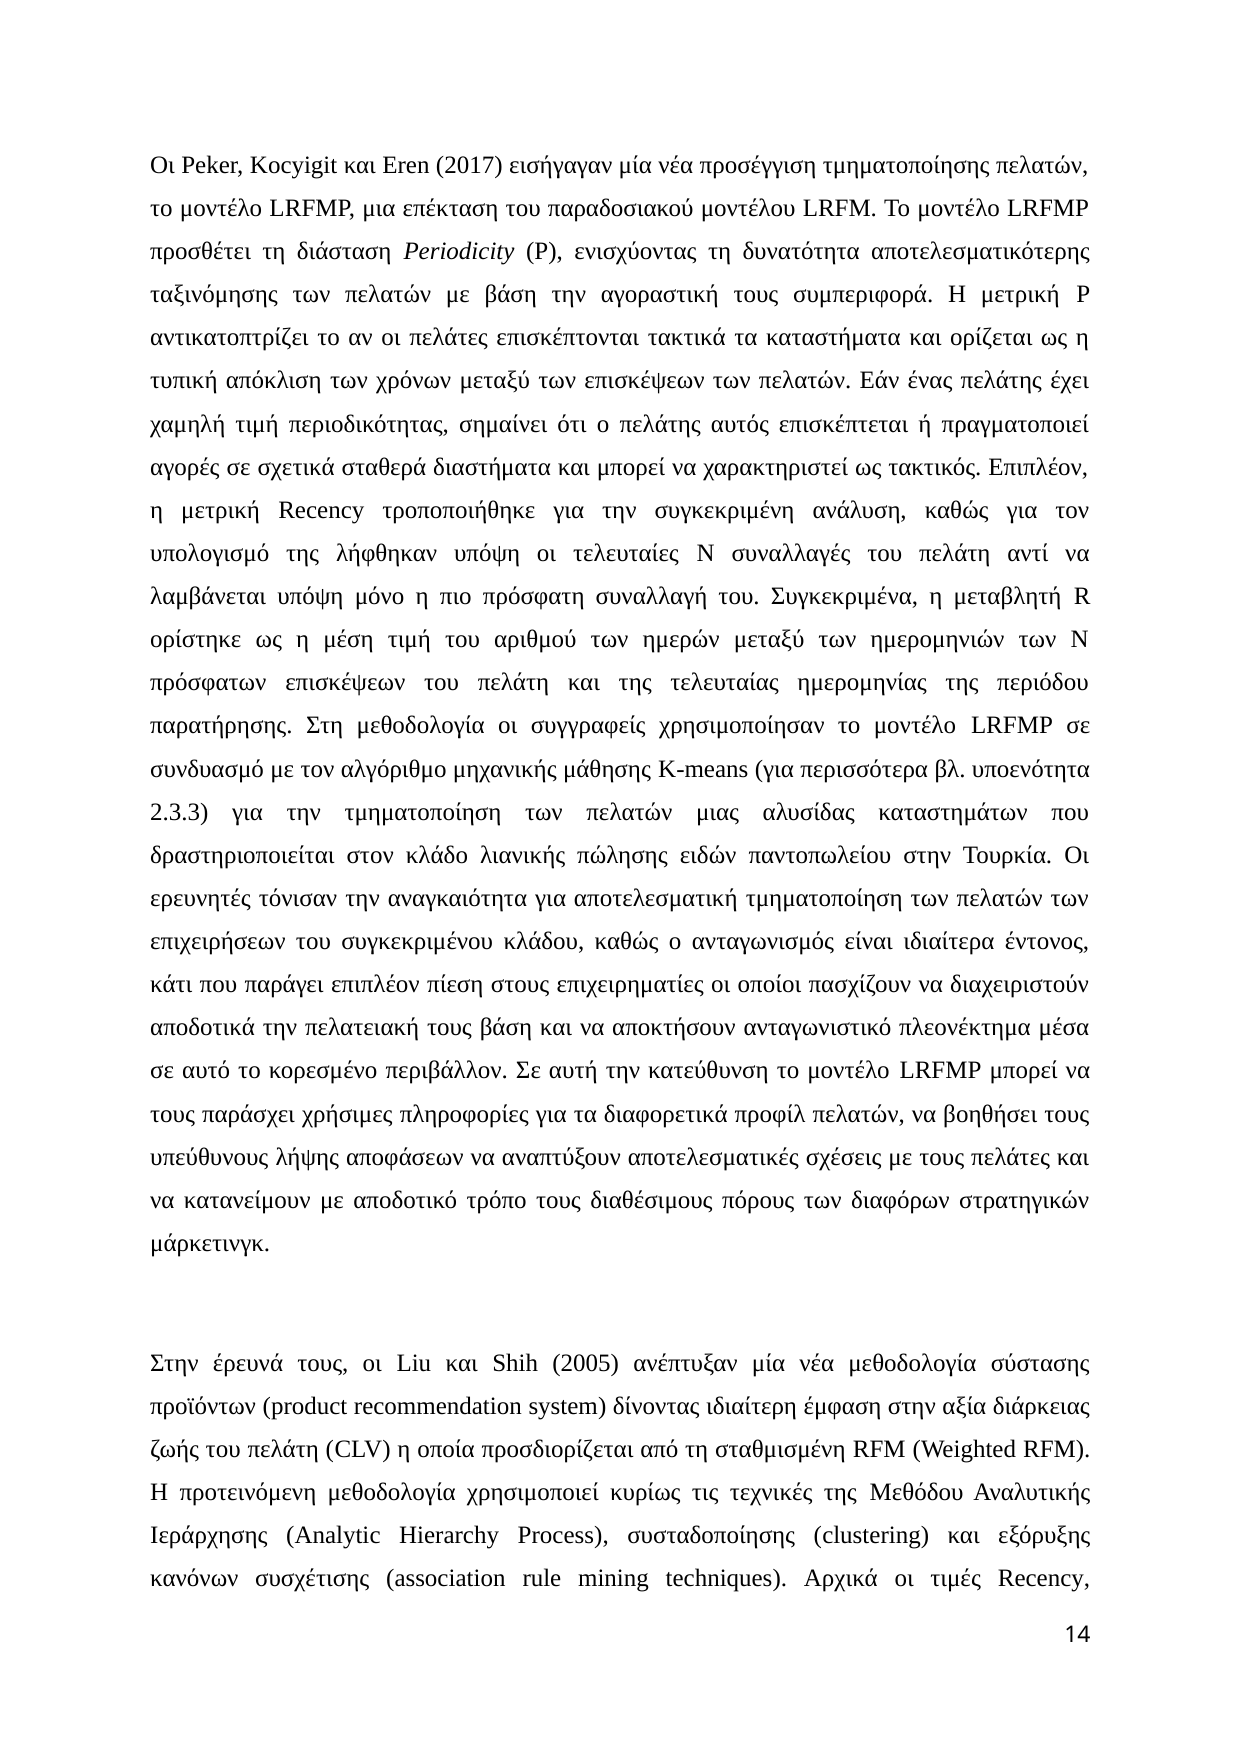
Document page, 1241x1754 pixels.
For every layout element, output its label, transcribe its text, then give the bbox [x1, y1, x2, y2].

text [150, 1348, 1090, 1592]
text Οι Peker, Kocyigit και Eren (2017) εισήγαγαν μία νέα προσέγγιση τμηματοποίησης πελατών, το μοντέλο LRFMP, μια επέκταση του παραδοσιακού μοντέλου LRFM. Το μοντέλο LRFMP προσθέτει τη διάσταση Periodicity (P), ενισχύοντας τη δυνατότητα αποτελεσματικότερης ταξινόμησης των πελατών με βάση την αγοραστική τους συμπεριφορά. Η μετρική P αντικατοπτρίζει το αν οι πελάτες επισκέπτονται τακτικά τα καταστήματα και ορίζεται ως η τυπική απόκλιση των χρόνων μεταξύ των επισκέψεων των πελατών. Εάν ένας πελάτης έχει χαμηλή τιμή περιοδικότητας, σημαίνει ότι ο πελάτης αυτός επισκέπτεται ή πραγματοποιεί αγορές σε σχετικά σταθερά διαστήματα και μπορεί να χαρακτηριστεί ως τακτικός. Επιπλέον, η μετρική Recency τροποποιήθηκε για την συγκεκριμένη ανάλυση, καθώς για τον υπολογισμό της λήφθηκαν υπόψη οι τελευταίες N συναλλαγές του πελάτη αντί να λαμβάνεται υπόψη μόνο η πιο πρόσφατη συναλλαγή του. Συγκεκριμένα, η μεταβλητή R ορίστηκε ως η μέση τιμή του αριθμού των ημερών μεταξύ των ημερομηνιών των Ν πρόσφατων επισκέψεων του πελάτη και της τελευταίας ημερομηνίας της περιόδου παρατήρησης. Στη μεθοδολογία οι συγγραφείς χρησιμοποίησαν το μοντέλο LRFMP σε συνδυασμό με τον αλγόριθμο μηχανικής μάθησης K-means (για περισσότερα βλ. υποενότητα 2.3.3) για την τμηματοποίηση των πελατών μιας αλυσίδας καταστημάτων που δραστηριοποιείται στον κλάδο λιανικής πώλησης ειδών παντοπωλείου στην Τουρκία. Οι ερευνητές τόνισαν την αναγκαιότητα για αποτελεσματική τμηματοποίηση των πελατών των επιχειρήσεων του συγκεκριμένου κλάδου, καθώς ο ανταγωνισμός είναι ιδιαίτερα έντονος, κάτι που παράγει επιπλέον πίεση στους επιχειρηματίες οι οποίοι πασχίζουν να διαχειριστούν αποδοτικά την πελατειακή τους βάση και να αποκτήσουν ανταγωνιστικό πλεονέκτημα μέσα σε αυτό το κορεσμένο περιβάλλον. Σε αυτή την κατεύθυνση το μοντέλο LRFMP μπορεί να τους παράσχει χρήσιμες πληροφορίες για τα διαφορετικά προφίλ πελατών, να βοηθήσει τους υπεύθυνους λήψης αποφάσεων να αναπτύξουν αποτελεσματικές σχέσεις με τους πελάτες και να κατανείμουν με αποδοτικό τρόπο τους διαθέσιμους πόρους των διαφόρων στρατηγικών μάρκετινγκ. [150, 150, 1090, 1257]
